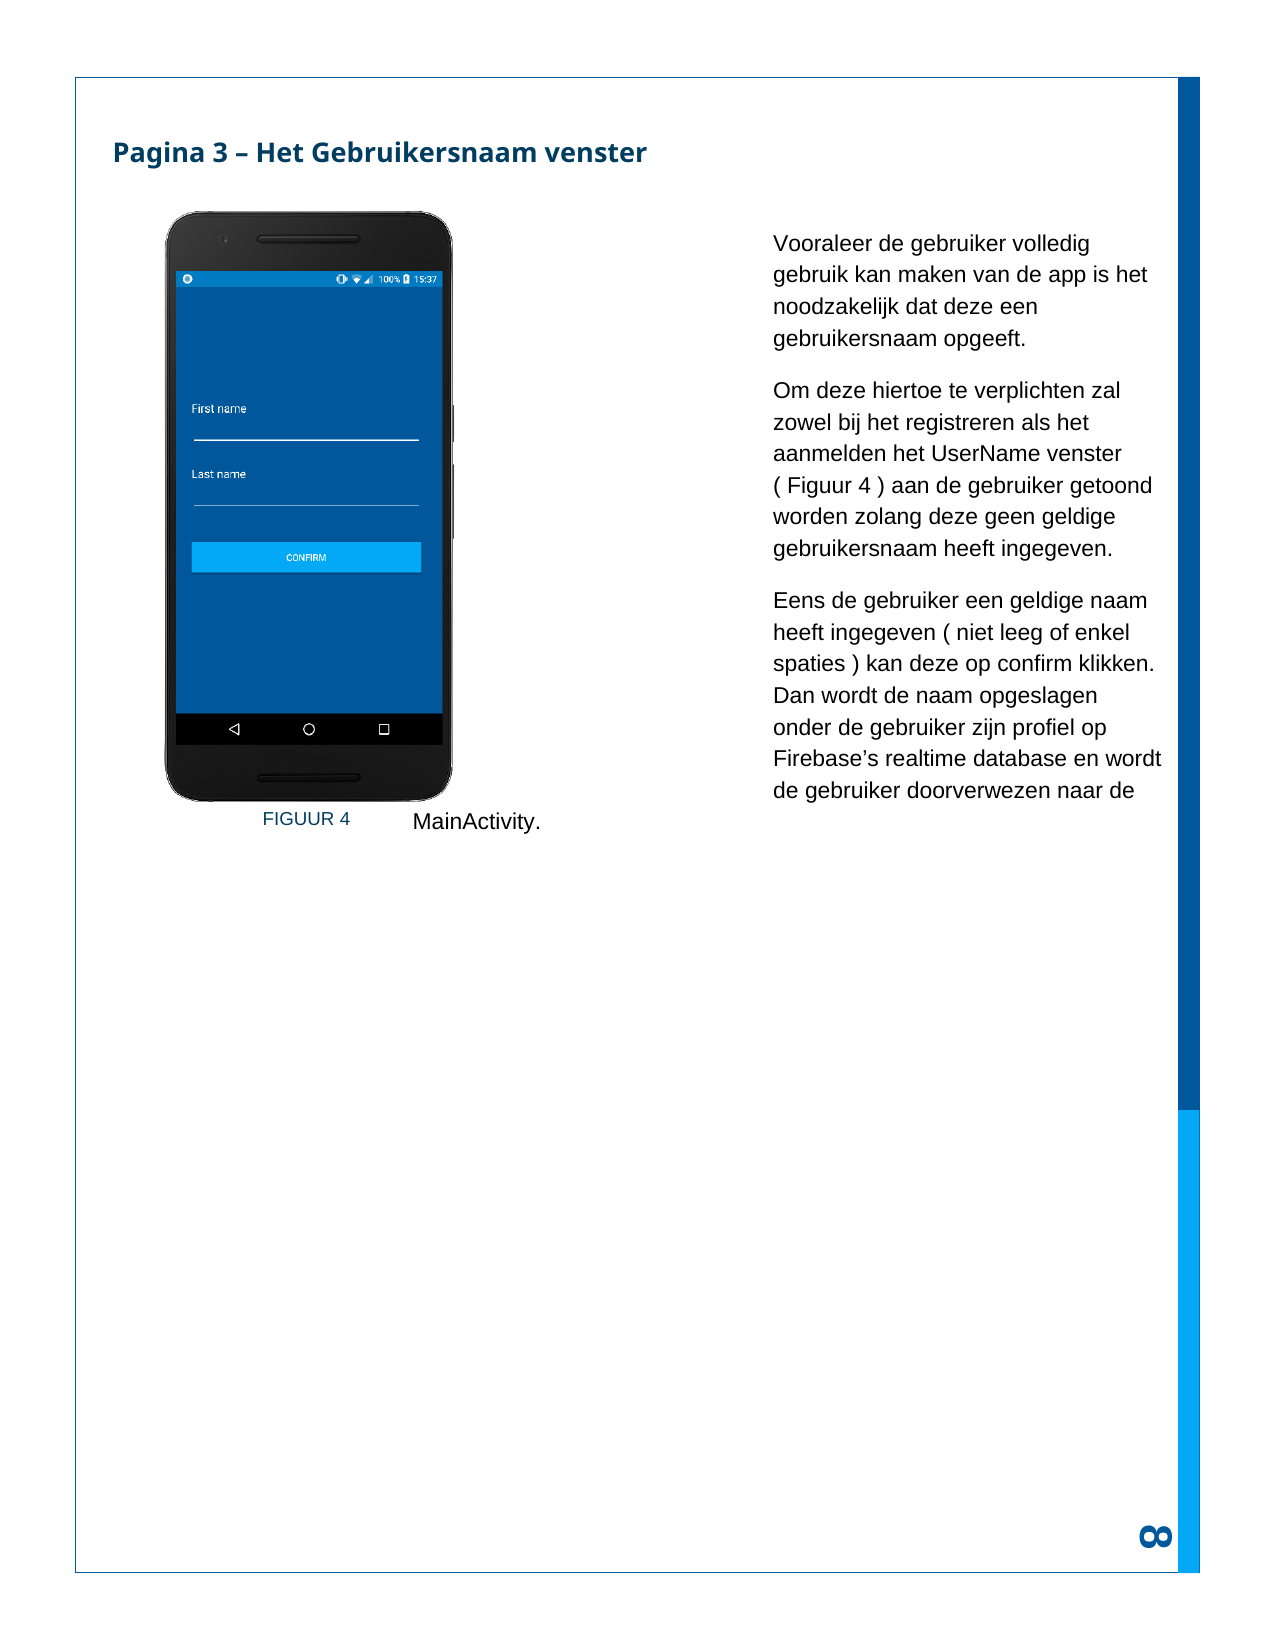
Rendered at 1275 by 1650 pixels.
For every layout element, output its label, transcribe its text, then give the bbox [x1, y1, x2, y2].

picture [164, 211, 455, 802]
text Dan wordt de naam opgeslagen onder de gebruiker zijn profiel op Firebase’s realtime database en wordt de gebruiker doorverwezen naar de MainActivity. [412, 682, 1162, 834]
text Eens de gebruiker een geldige naam heeft ingegeven ( niet leeg of enkel spaties ) kan deze op confirm klikken. [455, 587, 1162, 677]
subtitle Pagina 3 – Het Gebruikersnaam venster [112, 133, 1162, 170]
text Om deze hiertoe te verplichten zal zowel bij het registreren als het aanmelden het UserName venster ( Figuur 4 ) aan de gebruiker getoond worden zolang deze geen geldige gebruikersnaam heeft ingegeven. [455, 377, 1162, 561]
text Vooraleer de gebruiker volledig gebruik kan maken van de app is het noodzakelijk dat deze een gebruikersnaam opgeeft. [455, 230, 1162, 351]
